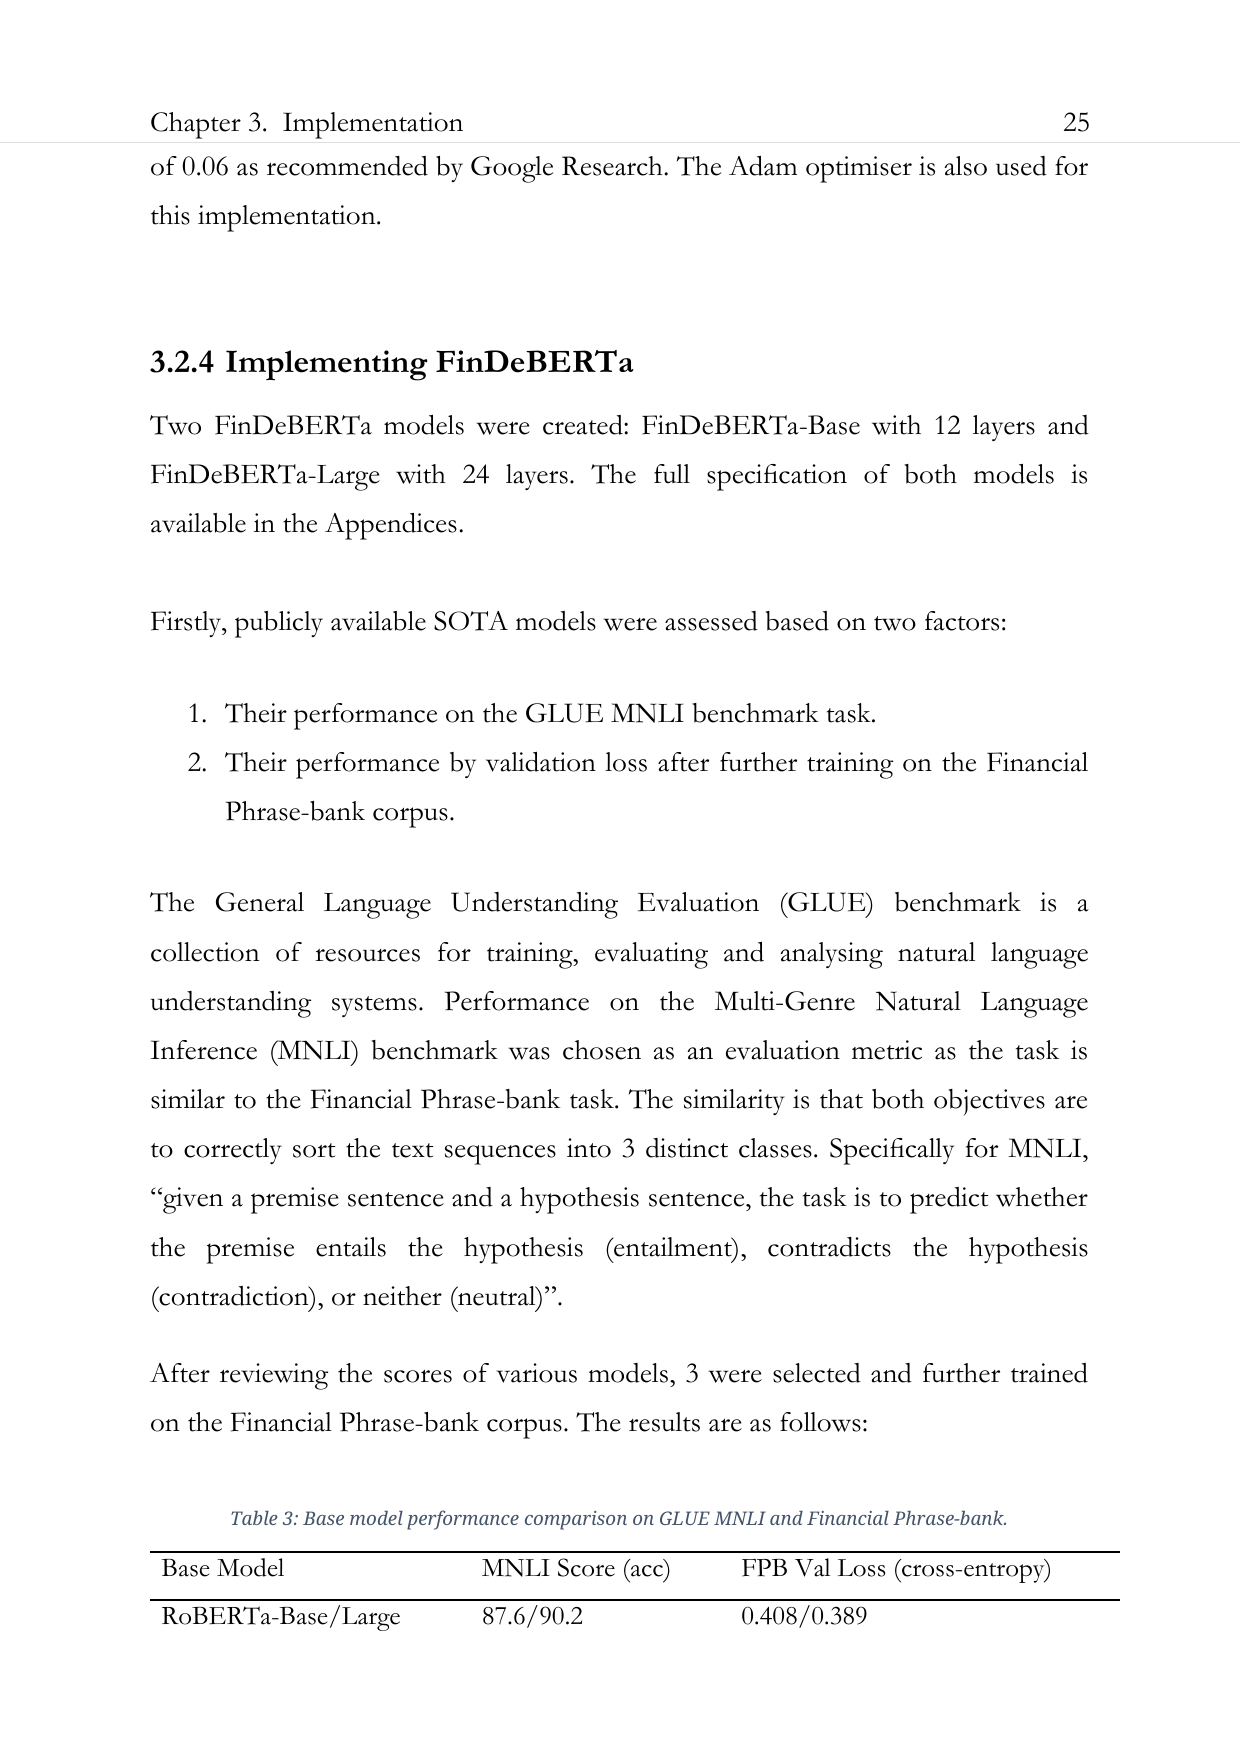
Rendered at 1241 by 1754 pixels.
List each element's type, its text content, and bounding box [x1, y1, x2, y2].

text After reviewing the scores of various models, 3 were selected and further trained on the Financial Phrase-bank corpus. The results are as follows: [150, 1357, 1090, 1439]
text of 0.06 as recommended by Google Research. The Adam optimiser is also used for this implementation. [150, 150, 1090, 232]
subtitle 3.2.4 Implementing FinDeBERTa [150, 343, 1090, 381]
list Their performance by validation loss after further training on the Financial Phrase-bank corpus. [187, 746, 1090, 828]
text Firstly, publicly available SOTA models were assessed based on two factors: [150, 606, 1090, 638]
table_header FPB Val Loss (cross-entropy) [730, 1553, 1120, 1599]
text Table 3: Base model performance comparison on GLUE MNLI and Financial Phrase-bank. [150, 1505, 1090, 1530]
table_cell 0.408/0.389 [730, 1601, 1120, 1636]
table_header MNLI Score (acc) [470, 1553, 730, 1599]
table_header Base Model [150, 1553, 470, 1599]
table_cell RoBERTa-Base/Large [150, 1601, 470, 1636]
text The General Language Understanding Evaluation (GLUE) benchmark is a collection of resources for training, evaluating and analysing natural language understanding systems. Performance on the Multi-Genre Natural Language Inference (MNLI) benchmark was chosen as an evaluation metric as the task is similar to the Financial Phrase-bank task. The similarity is that both objectives are to correctly sort the text sequences into 3 distinct classes. Specifically for MNLI, “given a premise sentence and a hypothesis sentence, the task is to predict whether the premise entails the hypothesis (entailment), contradicts the hypothesis (contradiction), or neither (neutral)”. [150, 887, 1090, 1313]
list Their performance on the GLUE MNLI benchmark task. [187, 697, 1090, 730]
table_cell 87.6/90.2 [470, 1601, 730, 1636]
text Two FinDeBERTa models were created: FinDeBERTa-Base with 12 layers and FinDeBERTa-Large with 24 layers. The full specification of both models is available in the Appendices. [150, 409, 1090, 540]
